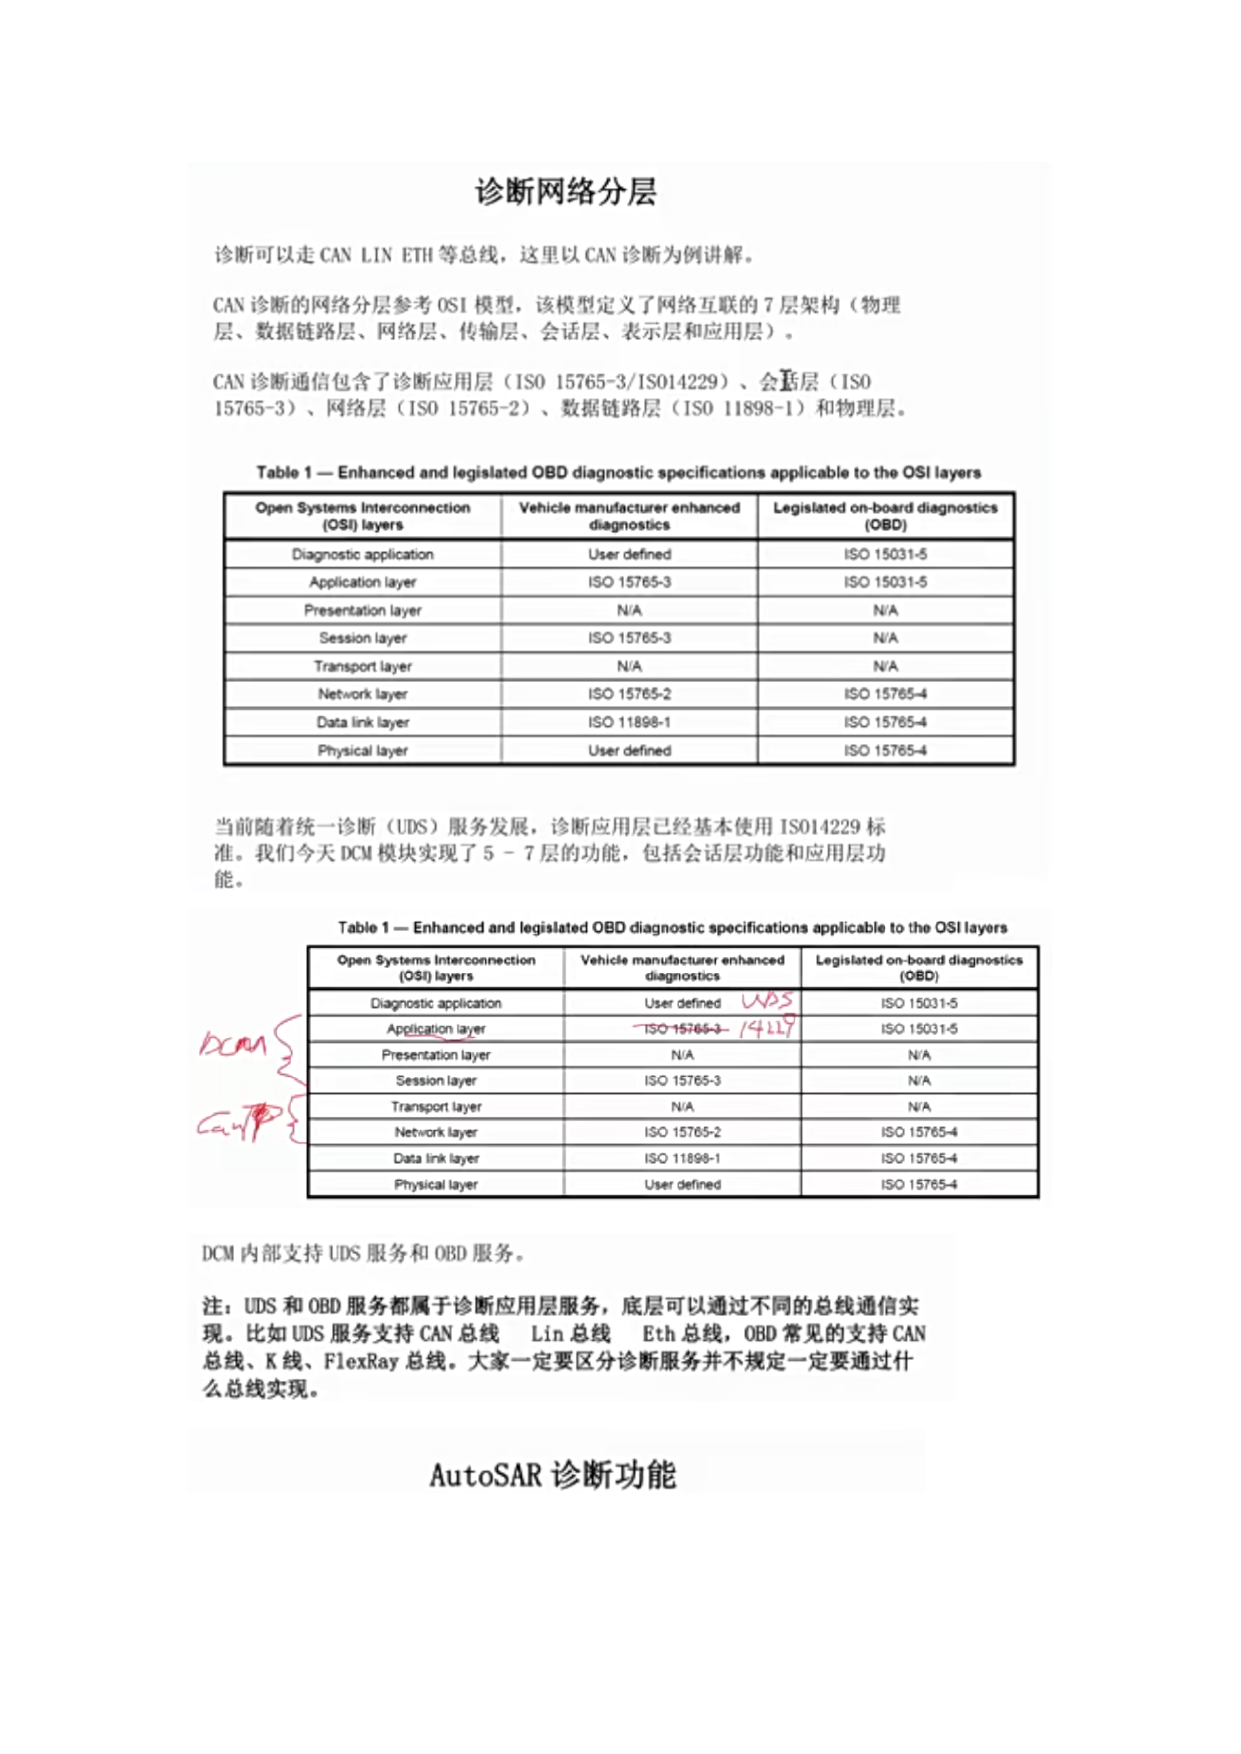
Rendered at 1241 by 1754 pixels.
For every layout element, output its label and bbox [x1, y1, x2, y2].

picture [187, 162, 1053, 891]
picture [187, 909, 1053, 1208]
picture [187, 1234, 957, 1402]
picture [187, 1429, 926, 1493]
